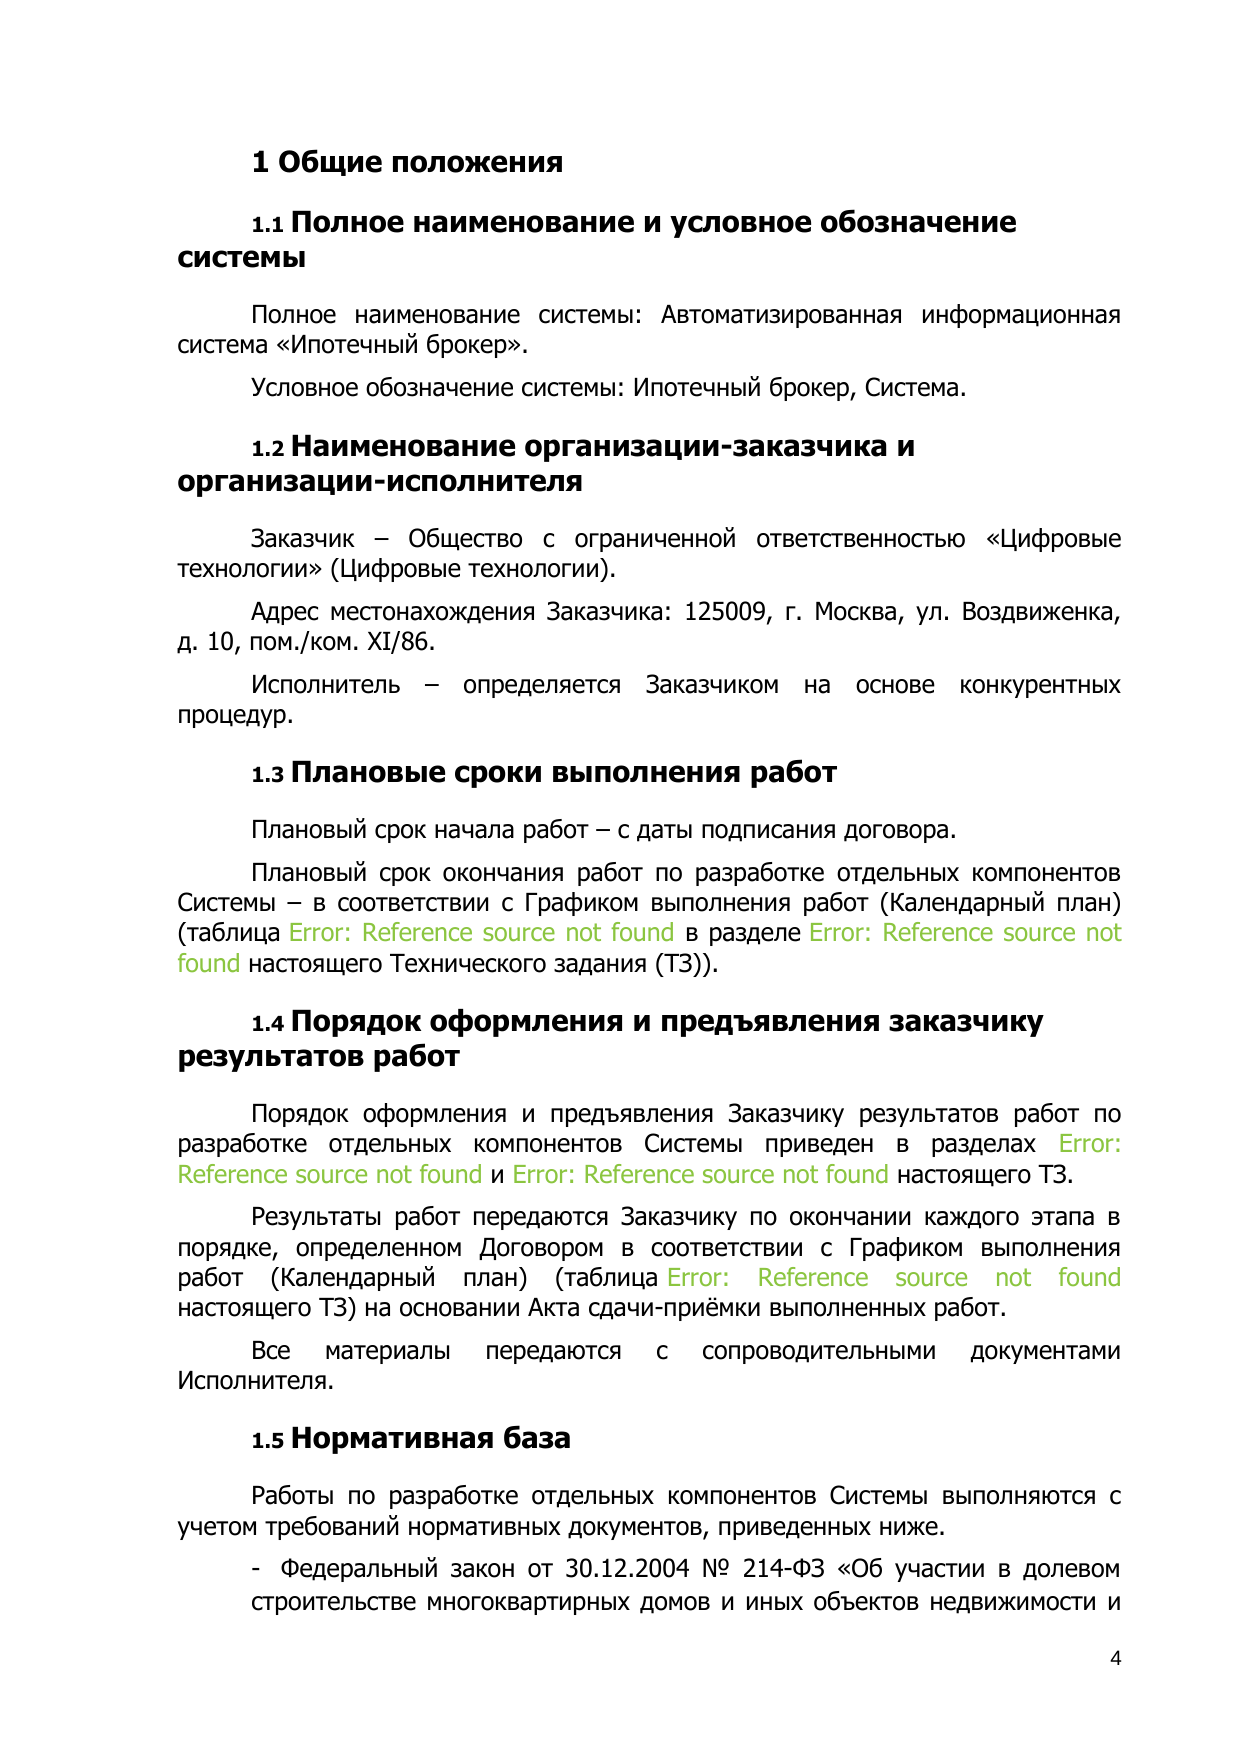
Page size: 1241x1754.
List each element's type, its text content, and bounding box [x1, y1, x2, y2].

subtitle Порядок оформления и предъявления заказчику результатов работ [177, 1002, 1122, 1073]
subtitle Общие положения [177, 143, 1122, 178]
text Плановый срок начала работ – с даты подписания договора. [177, 814, 1122, 844]
subtitle Полное наименование и условное обозначение системы [177, 203, 1122, 274]
text Заказчик – Общество с ограниченной ответственностью «Цифровые технологии» (Цифровые технологии). [177, 522, 1122, 583]
text Условное обозначение системы: Ипотечный брокер, Система. [177, 372, 1122, 402]
text Все материалы передаются с сопроводительными документами Исполнителя. [177, 1334, 1122, 1394]
text Полное наименование системы: Автоматизированная информационная система «Ипотечный брокер». [177, 299, 1122, 359]
subtitle Нормативная база [177, 1419, 1122, 1455]
text Исполнитель – определяется Заказчиком на основе конкурентных процедур. [177, 668, 1122, 728]
subtitle Плановые сроки выполнения работ [177, 753, 1122, 789]
subtitle Наименование организации-заказчика и организации-исполнителя [177, 427, 1122, 497]
text Адрес местонахождения Заказчика: 125009, г. Москва, ул. Воздвиженка, д. 10, пом./ком. XI/86. [177, 595, 1122, 656]
text Работы по разработке отдельных компонентов Системы выполняются с учетом требований нормативных документов, приведенных ниже. [177, 1480, 1122, 1540]
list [251, 1553, 1122, 1616]
